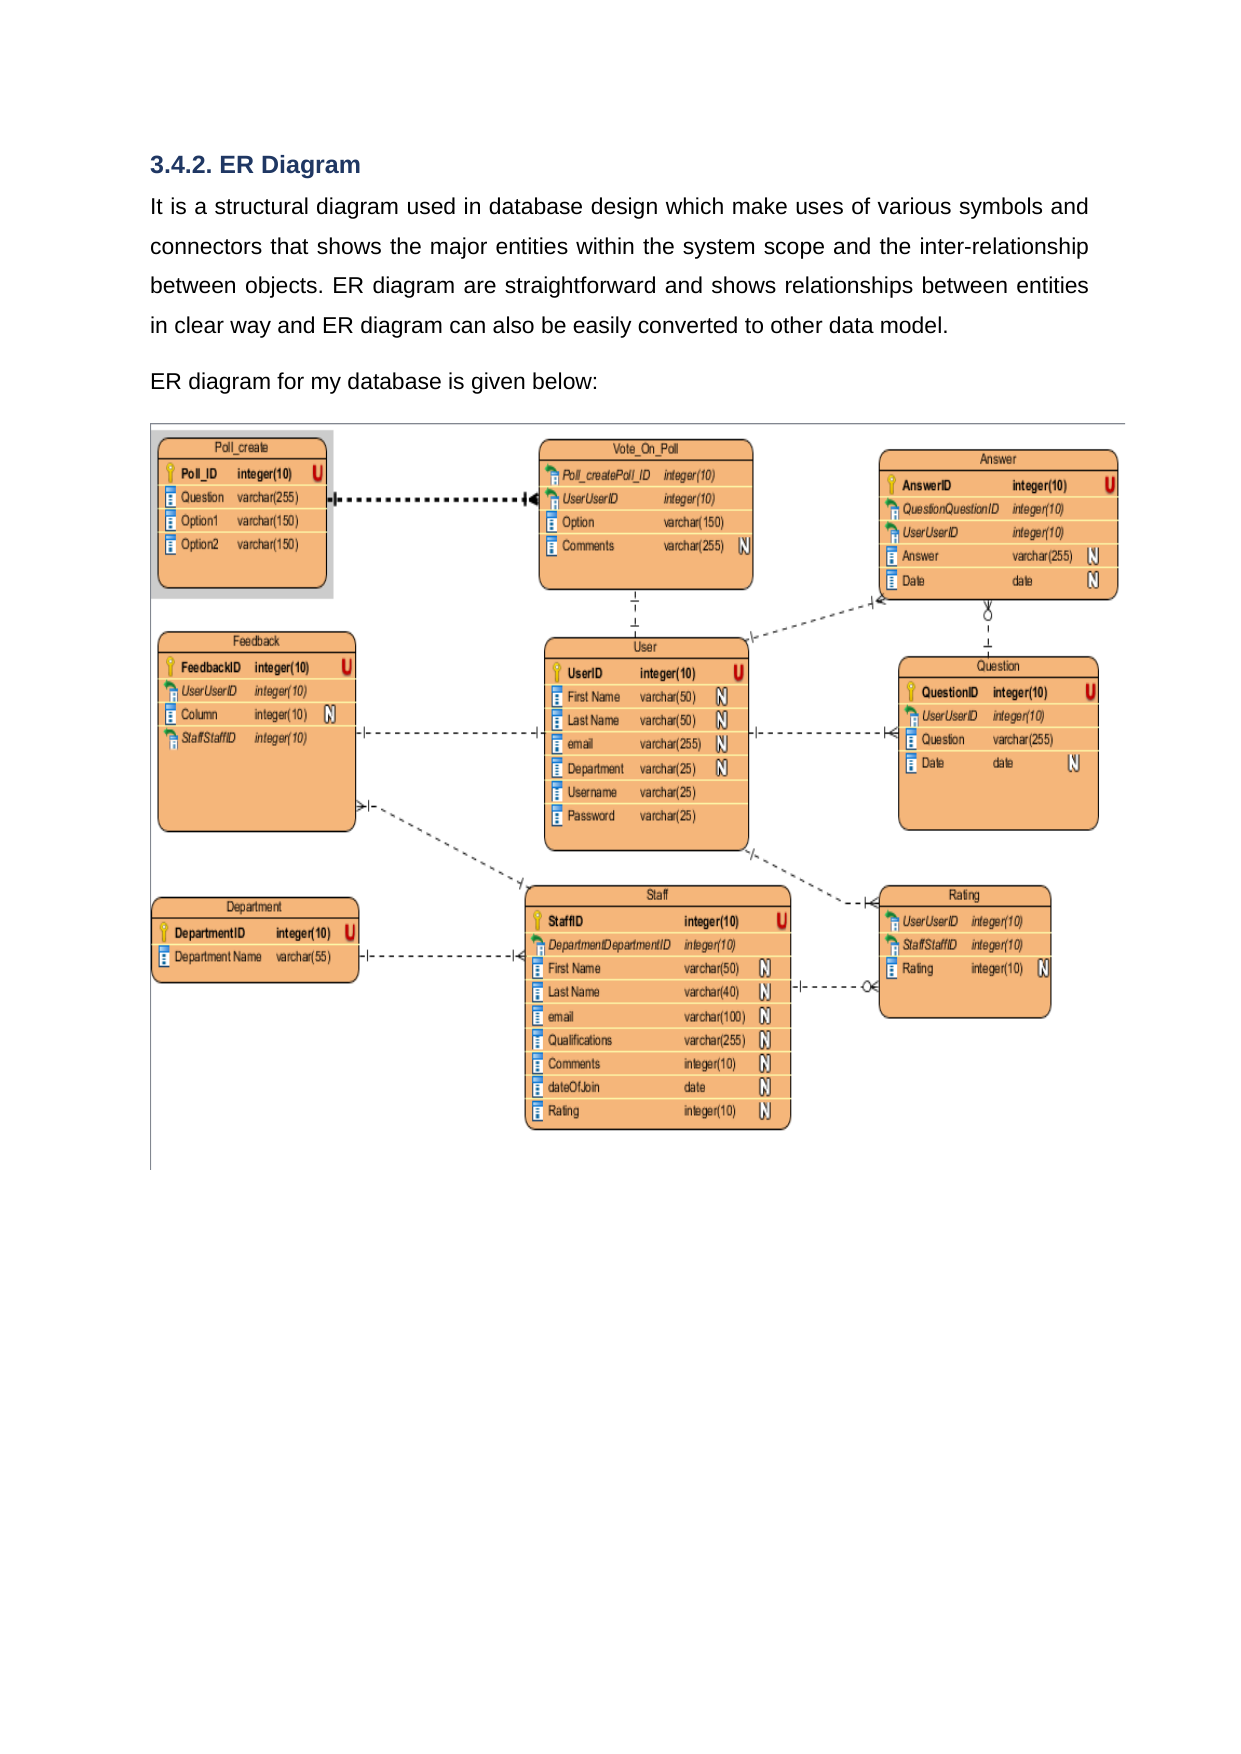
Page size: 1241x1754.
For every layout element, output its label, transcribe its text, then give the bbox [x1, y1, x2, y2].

subtitle 3.4.2. ER Diagram [150, 150, 1090, 179]
picture [150, 423, 1125, 1170]
text It is a structural diagram used in database design which make uses of various symbols and connectors that shows the major entities within the system scope and the inter-relationship between objects. ER diagram are straightforward and shows relationships between entities in clear way and ER diagram can also be easily converted to other data model. [150, 193, 1090, 338]
text ER diagram for my database is given below: [150, 368, 1090, 394]
